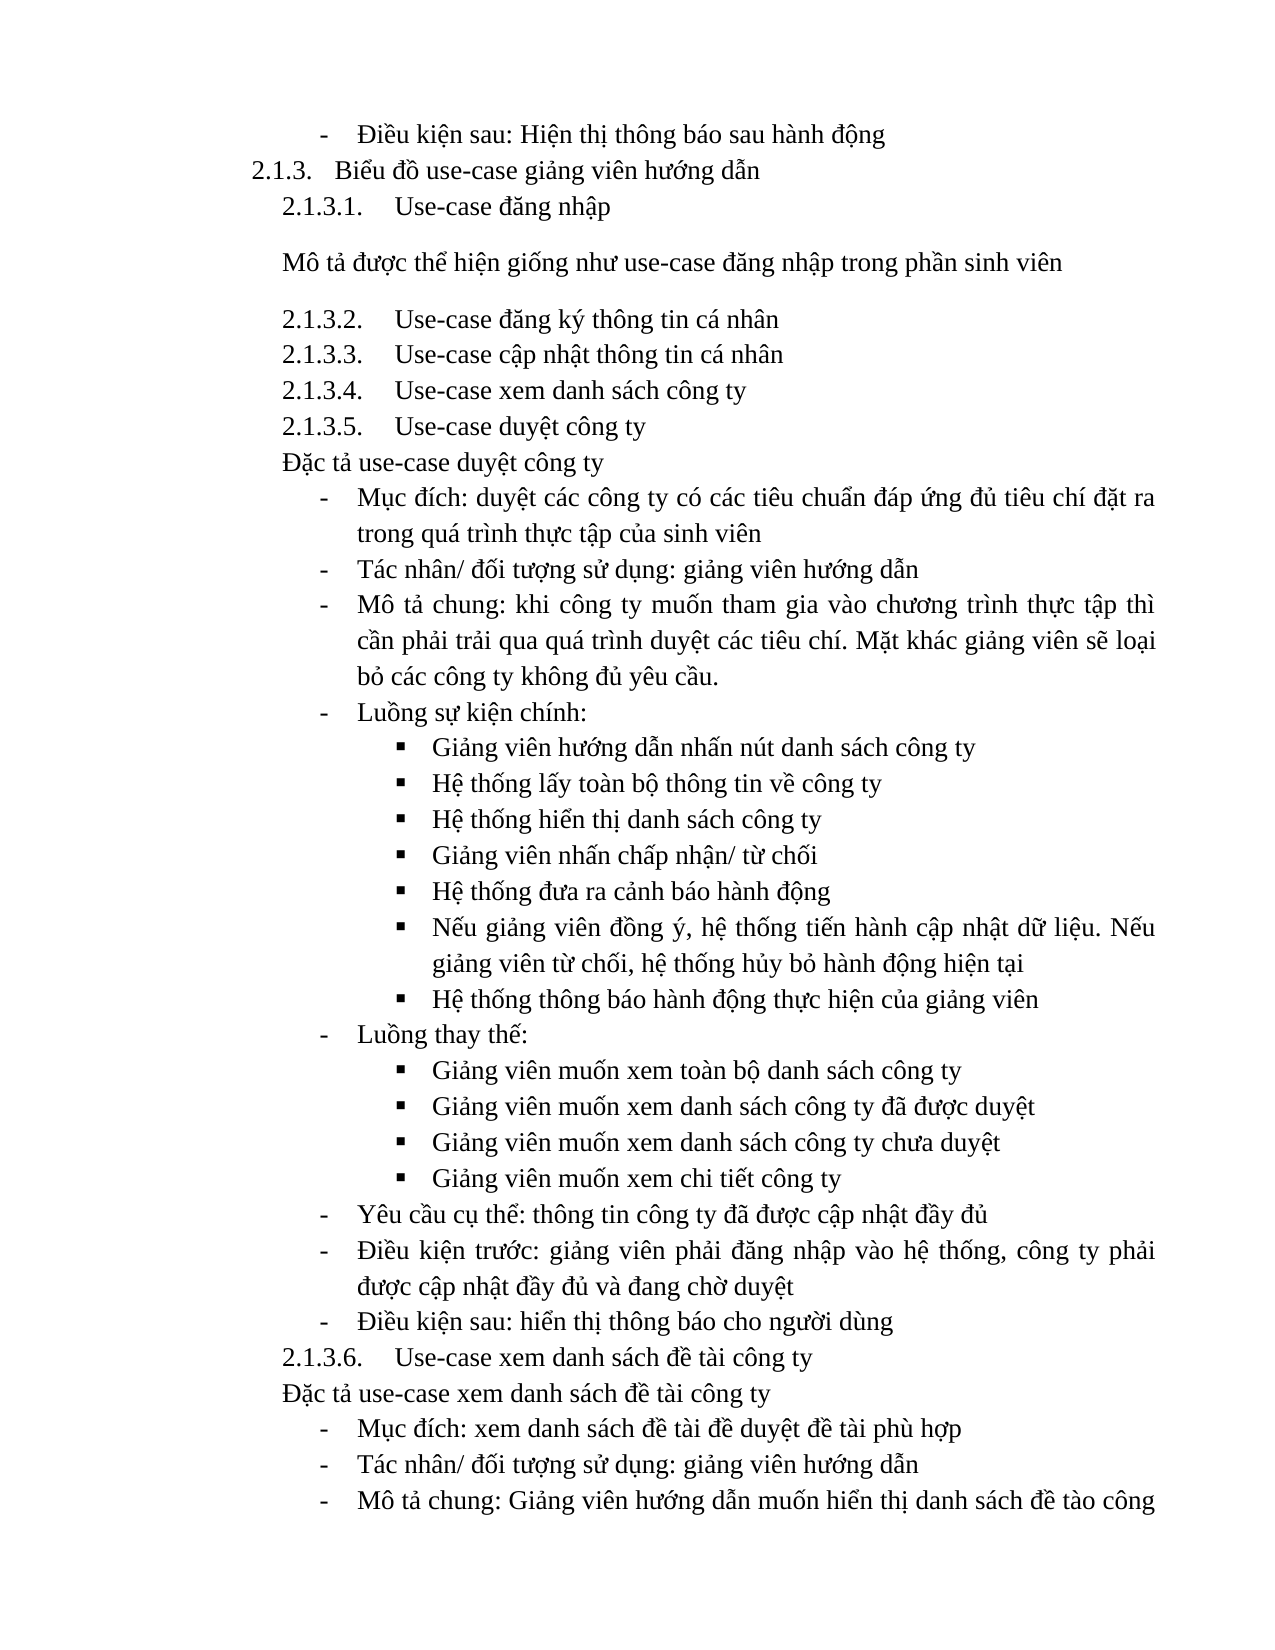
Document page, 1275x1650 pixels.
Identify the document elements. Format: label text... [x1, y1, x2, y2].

text Mô tả được thể hiện giống như use-case đăng nhập trong phần sinh viên [282, 246, 1157, 277]
list Giảng viên hướng dẫn nhấn nút danh sách công ty [394, 731, 1157, 763]
list Hệ thống hiển thị danh sách công ty [394, 803, 1157, 834]
list Giảng viên muốn xem danh sách công ty chưa duyệt [394, 1126, 1157, 1157]
list Use-case duyệt công ty [282, 410, 1157, 441]
list Nếu giảng viên đồng ý, hệ thống tiến hành cập nhật dữ liệu. Nếu giảng viên từ chối, hệ thống hủy bỏ hành động hiện tại [394, 911, 1157, 978]
list Giảng viên muốn xem toàn bộ danh sách công ty [394, 1054, 1157, 1086]
list Điều kiện trước: giảng viên phải đăng nhập vào hệ thống, công ty phải được cập nhật đầy đủ và đang chờ duyệt [319, 1234, 1157, 1301]
list Mục đích: duyệt các công ty có các tiêu chuẩn đáp ứng đủ tiêu chí đặt ra trong quá trình thực tập của sinh viên [319, 481, 1157, 548]
list Mô tả chung: khi công ty muốn tham gia vào chương trình thực tập thì cần phải trải qua quá trình duyệt các tiêu chí. Mặt khác giảng viên sẽ loại bỏ các công ty không đủ yêu cầu. [319, 588, 1157, 691]
list Mục đích: xem danh sách đề tài đề duyệt đề tài phù hợp [319, 1412, 1157, 1444]
list Luồng sự kiện chính: [319, 696, 1157, 727]
list Use-case đăng nhập [282, 189, 1157, 221]
list Giảng viên nhấn chấp nhận/ từ chối [394, 839, 1157, 871]
list Use-case xem danh sách đề tài công ty [282, 1341, 1157, 1372]
list Hệ thống thông báo hành động thực hiện của giảng viên [394, 983, 1157, 1014]
list Yêu cầu cụ thể: thông tin công ty đã được cập nhật đầy đủ [319, 1198, 1157, 1229]
list Use-case đăng ký thông tin cá nhân [282, 303, 1157, 334]
list Điều kiện sau: Hiện thị thông báo sau hành động [319, 118, 1157, 149]
list Use-case cập nhật thông tin cá nhân [282, 338, 1157, 369]
text Đặc tả use-case xem danh sách đề tài công ty [282, 1377, 1157, 1408]
list Giảng viên muốn xem chi tiết công ty [394, 1162, 1157, 1193]
text Đặc tả use-case duyệt công ty [282, 446, 1157, 477]
list Giảng viên muốn xem danh sách công ty đã được duyệt [394, 1090, 1157, 1122]
list Use-case xem danh sách công ty [282, 374, 1157, 405]
list Tác nhân/ đối tượng sử dụng: giảng viên hướng dẫn [319, 553, 1157, 584]
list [319, 1484, 1157, 1515]
list Điều kiện sau: hiển thị thông báo cho người dùng [319, 1305, 1157, 1336]
list Hệ thống lấy toàn bộ thông tin về công ty [394, 767, 1157, 799]
list Tác nhân/ đối tượng sử dụng: giảng viên hướng dẫn [319, 1448, 1157, 1479]
list Hệ thống đưa ra cảnh báo hành động [394, 875, 1157, 906]
list Biểu đồ use-case giảng viên hướng dẫn [282, 154, 1157, 185]
list Luồng thay thế: [319, 1019, 1157, 1050]
